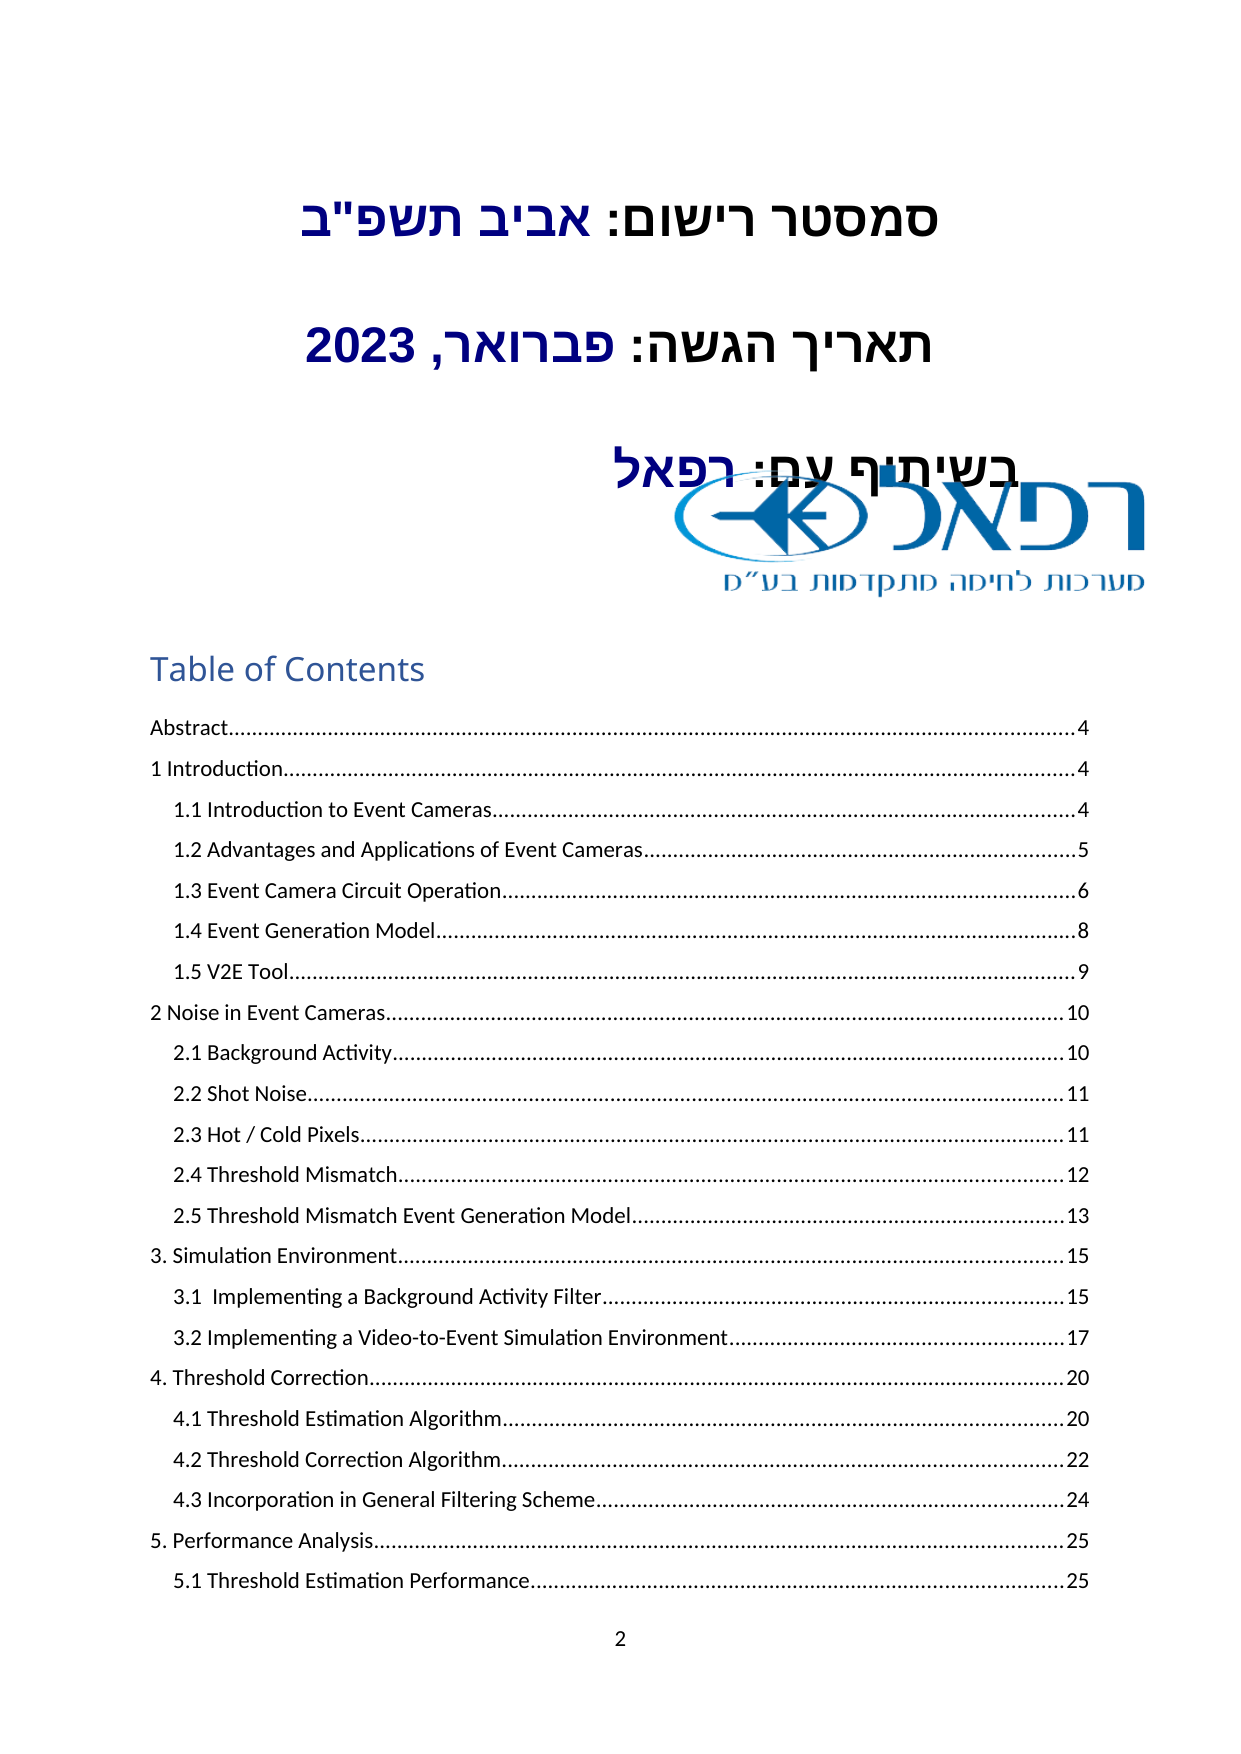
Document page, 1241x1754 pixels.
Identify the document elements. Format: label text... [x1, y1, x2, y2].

text סמסטר רישום: [150, 189, 1090, 247]
picture [671, 460, 1149, 604]
text בשיתוף עם: רפאל [150, 441, 1090, 498]
text תאריך הגשה: [150, 315, 1090, 373]
